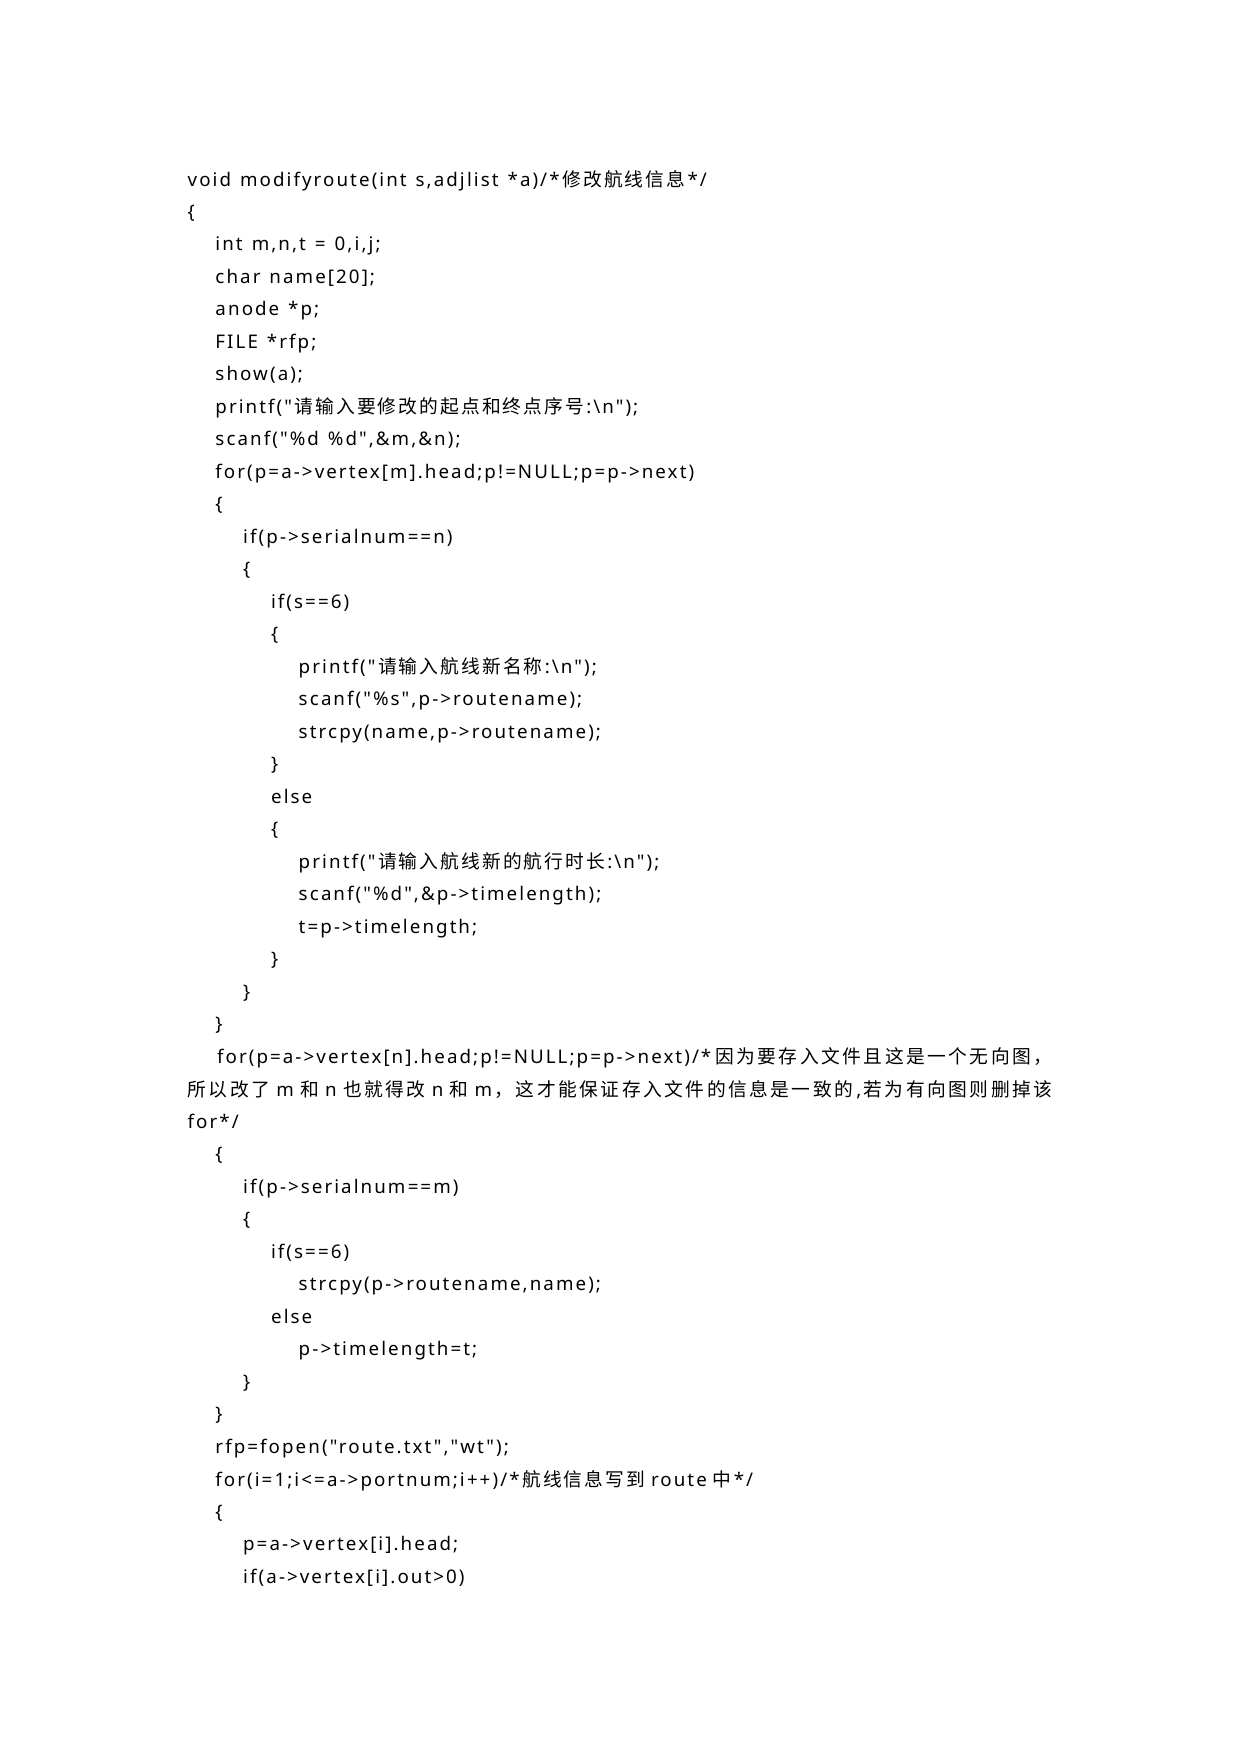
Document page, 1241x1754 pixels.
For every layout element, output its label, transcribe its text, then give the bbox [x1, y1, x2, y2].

text scanf("%d",&p->timelength); [187, 877, 1053, 909]
text { [187, 1137, 1053, 1169]
text } [187, 1364, 1053, 1397]
text strcpy(name,p->routename); [187, 714, 1053, 747]
text for(p=a->vertex[n].head;p!=NULL;p=p->next)/*因为要存入文件且这是一个无向图，所以改了m和n也就得改n和m，这才能保证存入文件的信息是一致的,若为有向图则删掉该for*/ [187, 1039, 1053, 1137]
text if(s==6) [187, 1234, 1053, 1267]
text for(i=1;i<=a->portnum;i++)/*航线信息写到route中*/ [187, 1462, 1053, 1494]
text { [187, 487, 1053, 519]
text strcpy(p->routename,name); [187, 1267, 1053, 1299]
text rfp=fopen("route.txt","wt"); [187, 1429, 1053, 1462]
text } [187, 747, 1053, 779]
text if(p->serialnum==n) [187, 519, 1053, 552]
text else [187, 1299, 1053, 1332]
text } [187, 1007, 1053, 1039]
text show(a); [187, 357, 1053, 389]
text int m,n,t = 0,i,j; [187, 227, 1053, 259]
text for(p=a->vertex[m].head;p!=NULL;p=p->next) [187, 454, 1053, 487]
text { [187, 552, 1053, 584]
text if(p->serialnum==m) [187, 1169, 1053, 1202]
text printf("请输入航线新的航行时长:\n"); [187, 844, 1053, 877]
text p->timelength=t; [187, 1332, 1053, 1364]
text t=p->timelength; [187, 909, 1053, 942]
text { [187, 1202, 1053, 1234]
text else [187, 779, 1053, 812]
text scanf("%s",p->routename); [187, 682, 1053, 714]
text printf("请输入要修改的起点和终点序号:\n"); [187, 389, 1053, 422]
text { [187, 812, 1053, 844]
text if(a->vertex[i].out>0) [187, 1559, 1053, 1592]
text anode *p; [187, 292, 1053, 324]
text } [187, 1397, 1053, 1429]
text { [187, 1494, 1053, 1527]
text scanf("%d %d",&m,&n); [187, 422, 1053, 454]
text FILE *rfp; [187, 324, 1053, 357]
text } [187, 974, 1053, 1007]
text char name[20]; [187, 259, 1053, 292]
text { [187, 194, 1053, 227]
text printf("请输入航线新名称:\n"); [187, 649, 1053, 682]
text void modifyroute(int s,adjlist *a)/*修改航线信息*/ [187, 162, 1053, 194]
text { [187, 617, 1053, 649]
text } [187, 942, 1053, 974]
text p=a->vertex[i].head; [187, 1527, 1053, 1559]
text if(s==6) [187, 584, 1053, 617]
